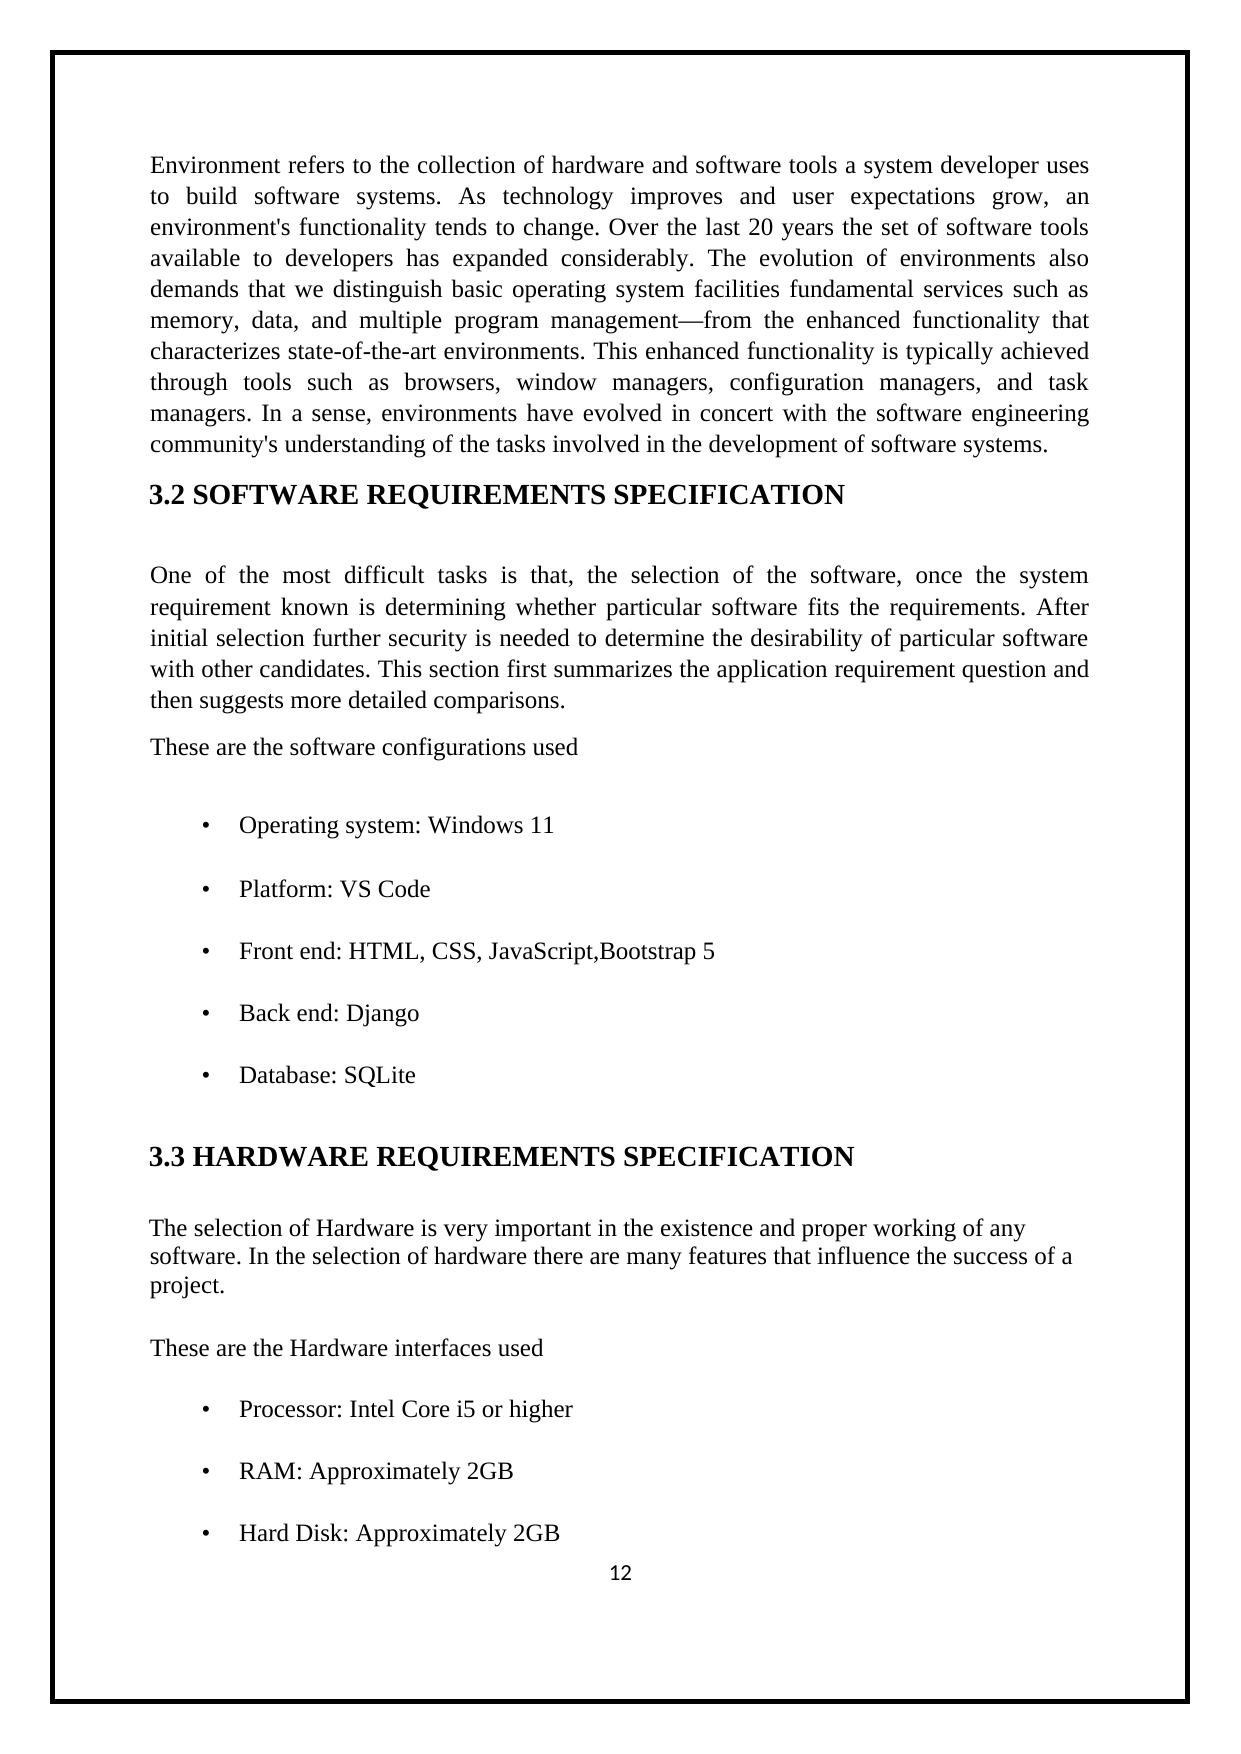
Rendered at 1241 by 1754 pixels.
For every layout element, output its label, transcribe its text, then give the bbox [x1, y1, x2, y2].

subtitle The selection of Hardware is very important in the existence and proper working of any software. In the selection of hardware there are many features that influence the success of a project. [148, 1213, 1092, 1299]
list Database: SQLite [201, 1060, 941, 1089]
list Back end: Django [201, 998, 941, 1027]
text Environment refers to the collection of hardware and software tools a system developer uses to build software systems. As technology improves and user expectations grow, an environment's functionality tends to change. Over the last 20 years the set of software tools available to developers has expanded considerably. The evolution of environments also demands that we distinguish basic operating system facilities fundamental services such as memory, data, and multiple program management—from the enhanced functionality that characterizes state-of-the-art environments. This enhanced functionality is typically achieved through tools such as browsers, window managers, configuration managers, and task managers. In a sense, environments have evolved in concert with the software engineering community's understanding of the tasks involved in the development of software systems. [150, 150, 1090, 458]
list Hard Disk: Approximately 2GB [201, 1518, 941, 1546]
subtitle 3.3 HARDWARE REQUIREMENTS SPECIFICATION [148, 1139, 1092, 1173]
subtitle 3.2 SOFTWARE REQUIREMENTS SPECIFICATION [148, 477, 1092, 511]
list Operating system: Windows 11 [201, 810, 941, 839]
list Processor: Intel Core i5 or higher [201, 1394, 941, 1423]
text These are the Hardware interfaces used [150, 1333, 941, 1362]
list Platform: VS Code [201, 874, 941, 903]
list Front end: HTML, CSS, JavaScript,Bootstrap 5 [201, 936, 941, 965]
text One of the most difficult tasks is that, the selection of the software, once the system requirement known is determining whether particular software fits the requirements. After initial selection further security is needed to determine the desirability of particular software with other candidates. This section first summarizes the application requirement question and then suggests more detailed comparisons. [150, 561, 1090, 713]
text These are the software configurations used [150, 732, 1090, 761]
list RAM: Approximately 2GB [201, 1456, 941, 1485]
